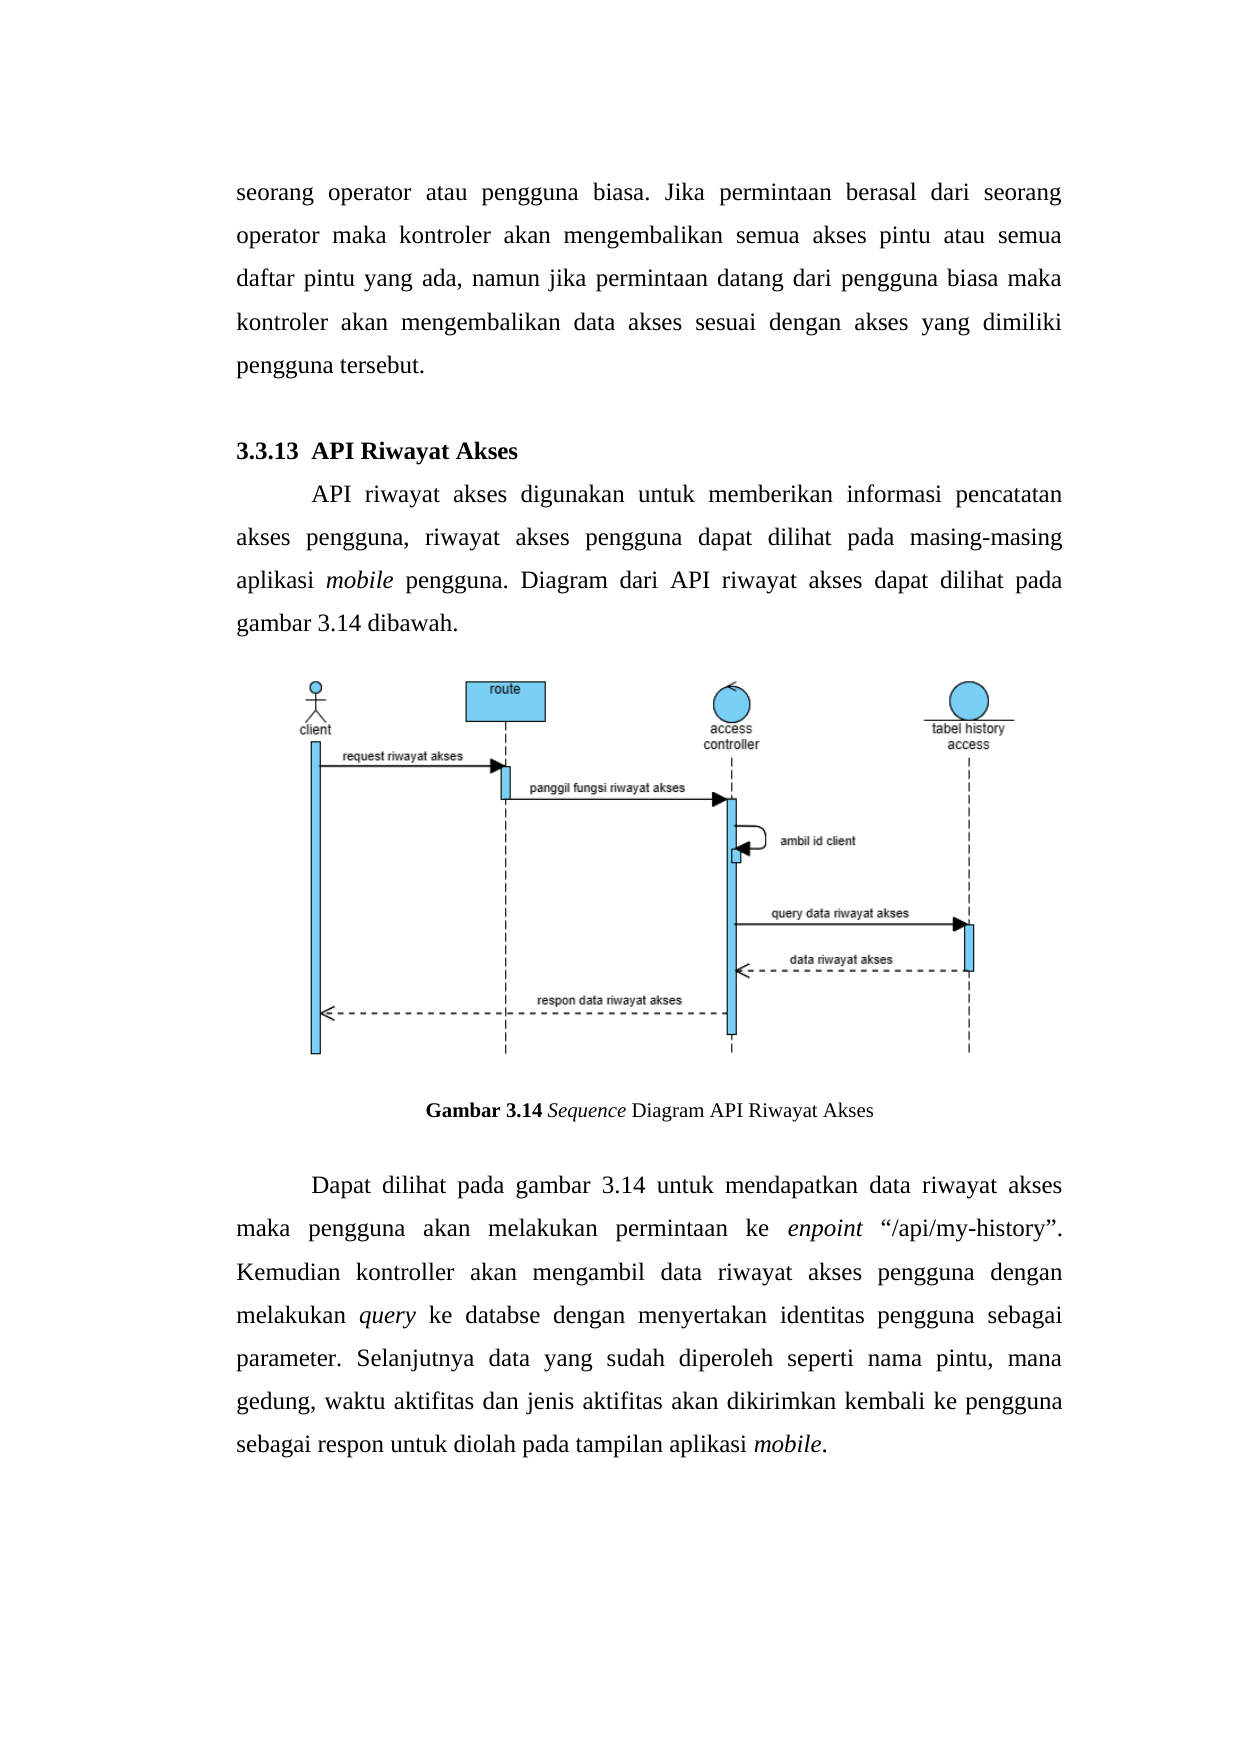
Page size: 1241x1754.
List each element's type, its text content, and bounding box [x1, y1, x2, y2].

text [236, 177, 1063, 378]
picture [267, 651, 1032, 1084]
text Dapat dilihat pada gambar 3.14 untuk mendapatkan data riwayat akses maka pengguna akan melakukan permintaan ke enpoint “/api/my-history”. Kemudian kontroller akan mengambil data riwayat akses pengguna dengan melakukan query ke databse dengan menyertakan identitas pengguna sebagai parameter. Selanjutnya data yang sudah diperoleh seperti nama pintu, mana gedung, waktu aktifitas dan jenis aktifitas akan dikirimkan kembali ke pengguna sebagai respon untuk diolah pada tampilan aplikasi mobile. [236, 1170, 1063, 1458]
text Gambar 3.14 Sequence Diagram API Riwayat Akses [236, 1098, 1063, 1122]
text API riwayat akses digunakan untuk memberikan informasi pencatatan akses pengguna, riwayat akses pengguna dapat dilihat pada masing-masing aplikasi mobile pengguna. Diagram dari API riwayat akses dapat dilihat pada gambar 3.14 dibawah. [236, 479, 1063, 637]
text API Riwayat Akses [236, 436, 1063, 465]
